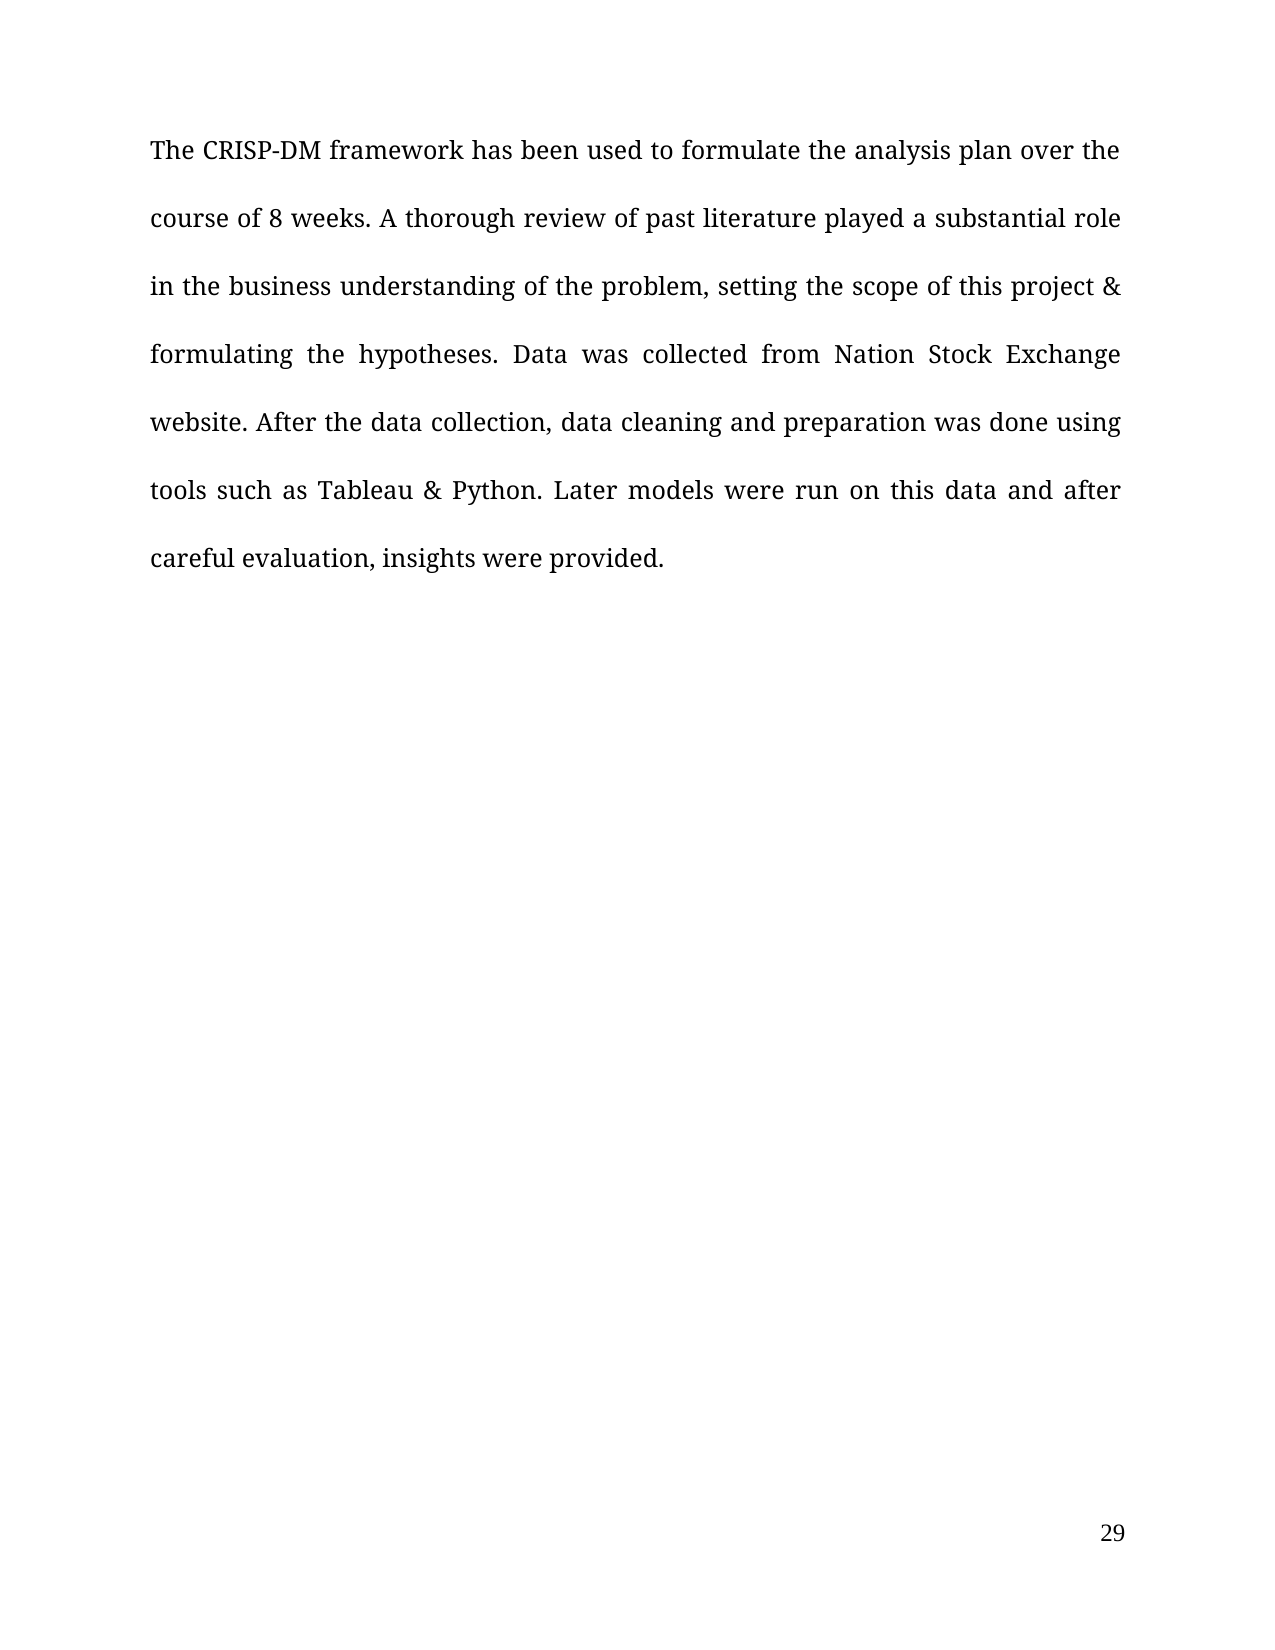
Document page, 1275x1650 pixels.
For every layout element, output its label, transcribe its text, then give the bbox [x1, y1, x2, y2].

text The CRISP-DM framework has been used to formulate the analysis plan over the course of 8 weeks. A thorough review of past literature played a substantial role in the business understanding of the problem, setting the scope of this project & formulating the hypotheses. Data was collected from Nation Stock Exchange website. After the data collection, data cleaning and preparation was done using tools such as Tableau & Python. Later models were run on this data and after careful evaluation, insights were provided. [150, 132, 1122, 575]
